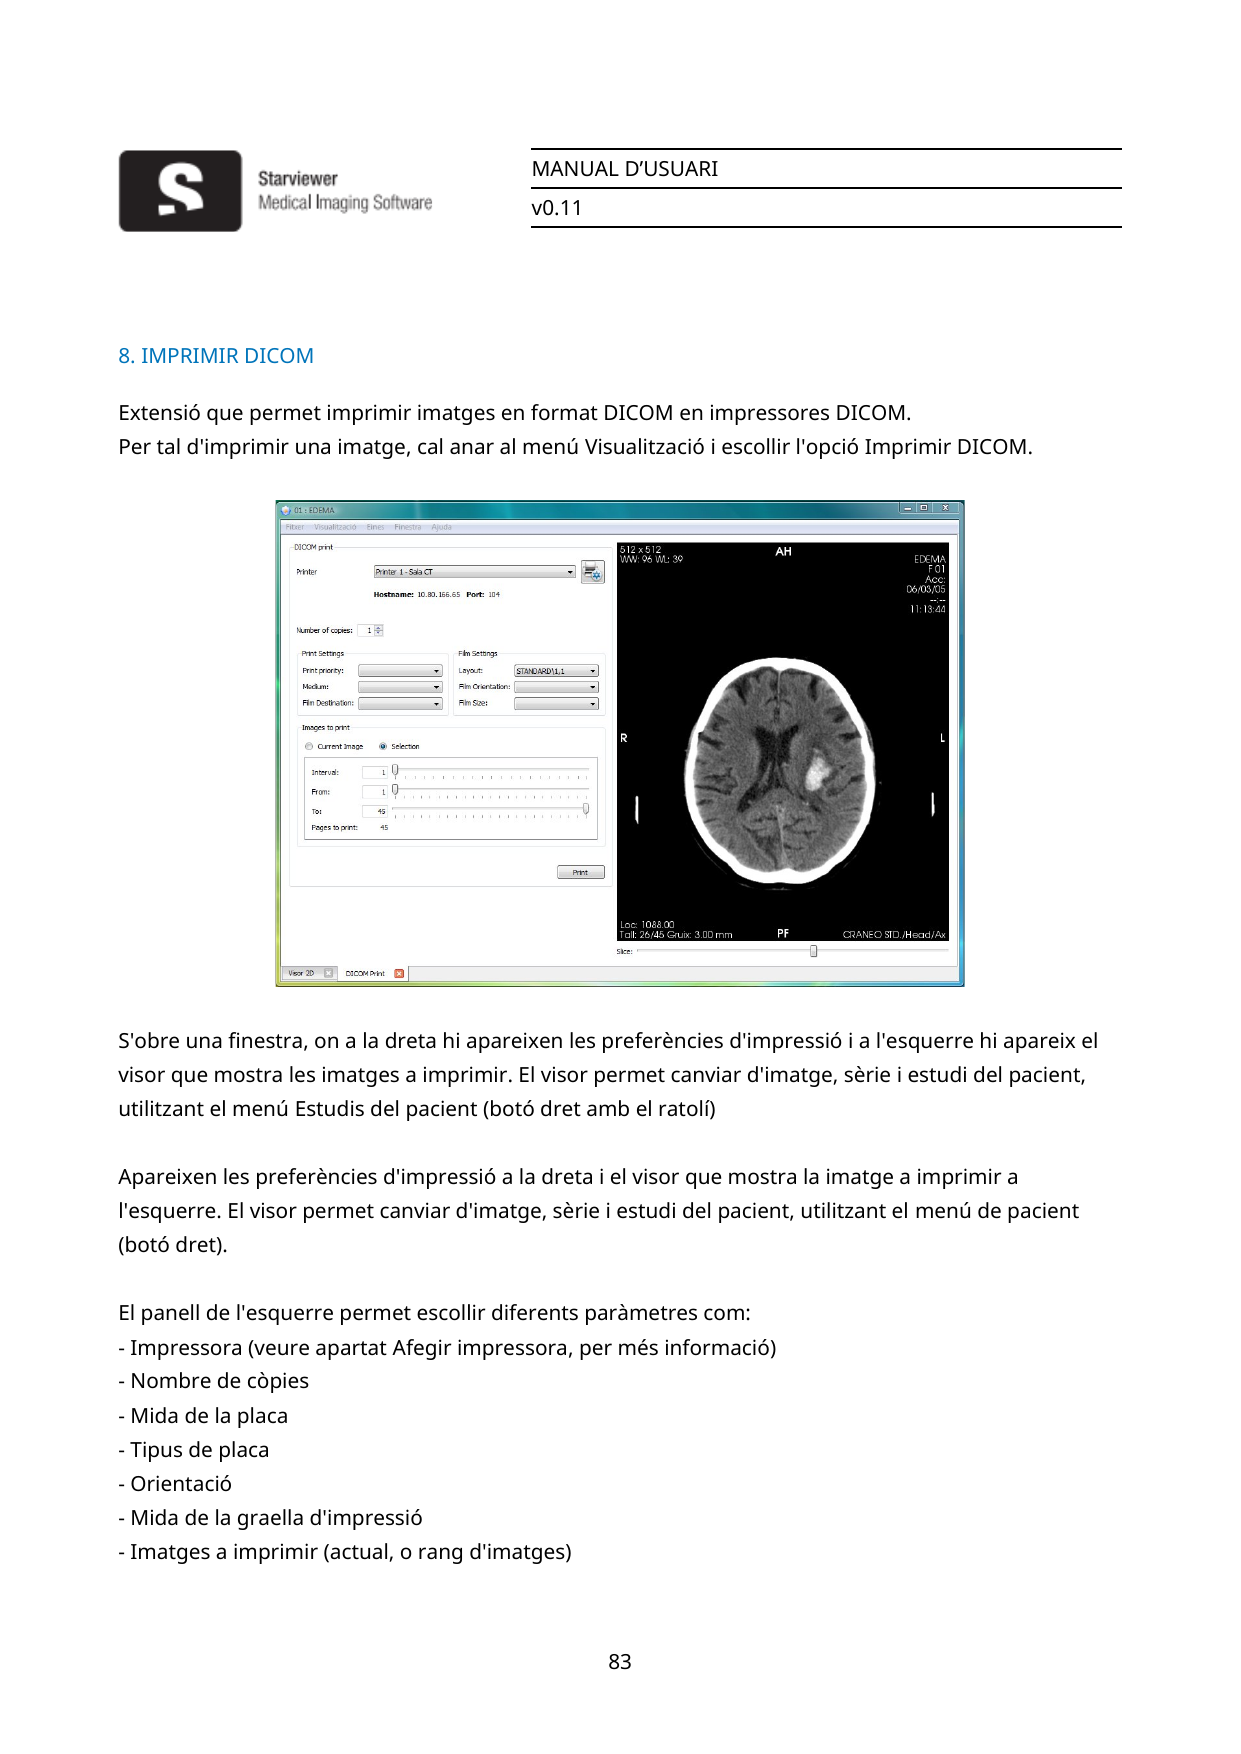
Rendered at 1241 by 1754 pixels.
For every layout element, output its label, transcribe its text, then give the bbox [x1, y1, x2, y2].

picture [275, 500, 965, 987]
text El panell de l'esquerre permet escollir diferents paràmetres com: [118, 1298, 1122, 1327]
text - Tipus de placa [118, 1435, 1122, 1463]
text S'obre una finestra, on a la dreta hi apareixen les preferències d'impressió i a l'esquerre hi apareix el visor que mostra les imatges a imprimir. El visor permet canviar d'imatge, sèrie i estudi del pacient, utilitzant el menú Estudis del pacient (botó dret amb el ratolí) [118, 1026, 1122, 1123]
text - Imatges a imprimir (actual, o rang d'imatges) [118, 1537, 1122, 1565]
text Extensió que permet imprimir imatges en format DICOM en impressores DICOM. [118, 398, 1122, 427]
text - Nombre de còpies [118, 1367, 1122, 1395]
text - Orientació [118, 1469, 1122, 1497]
text - Impressora (veure apartat Afegir impressora, per més informació) [118, 1333, 1122, 1361]
subtitle Imprimir DICOM [118, 341, 1122, 370]
text - Mida de la graella d'impressió [118, 1503, 1122, 1531]
text - Mida de la placa [118, 1401, 1122, 1429]
text Per tal d'imprimir una imatge, cal anar al menú Visualització i escollir l'opció Imprimir DICOM. [118, 432, 1122, 461]
text Apareixen les preferències d'impressió a la dreta i el visor que mostra la imatge a imprimir a l'esquerre. El visor permet canviar d'imatge, sèrie i estudi del pacient, utilitzant el menú de pacient (botó dret). [118, 1162, 1122, 1259]
